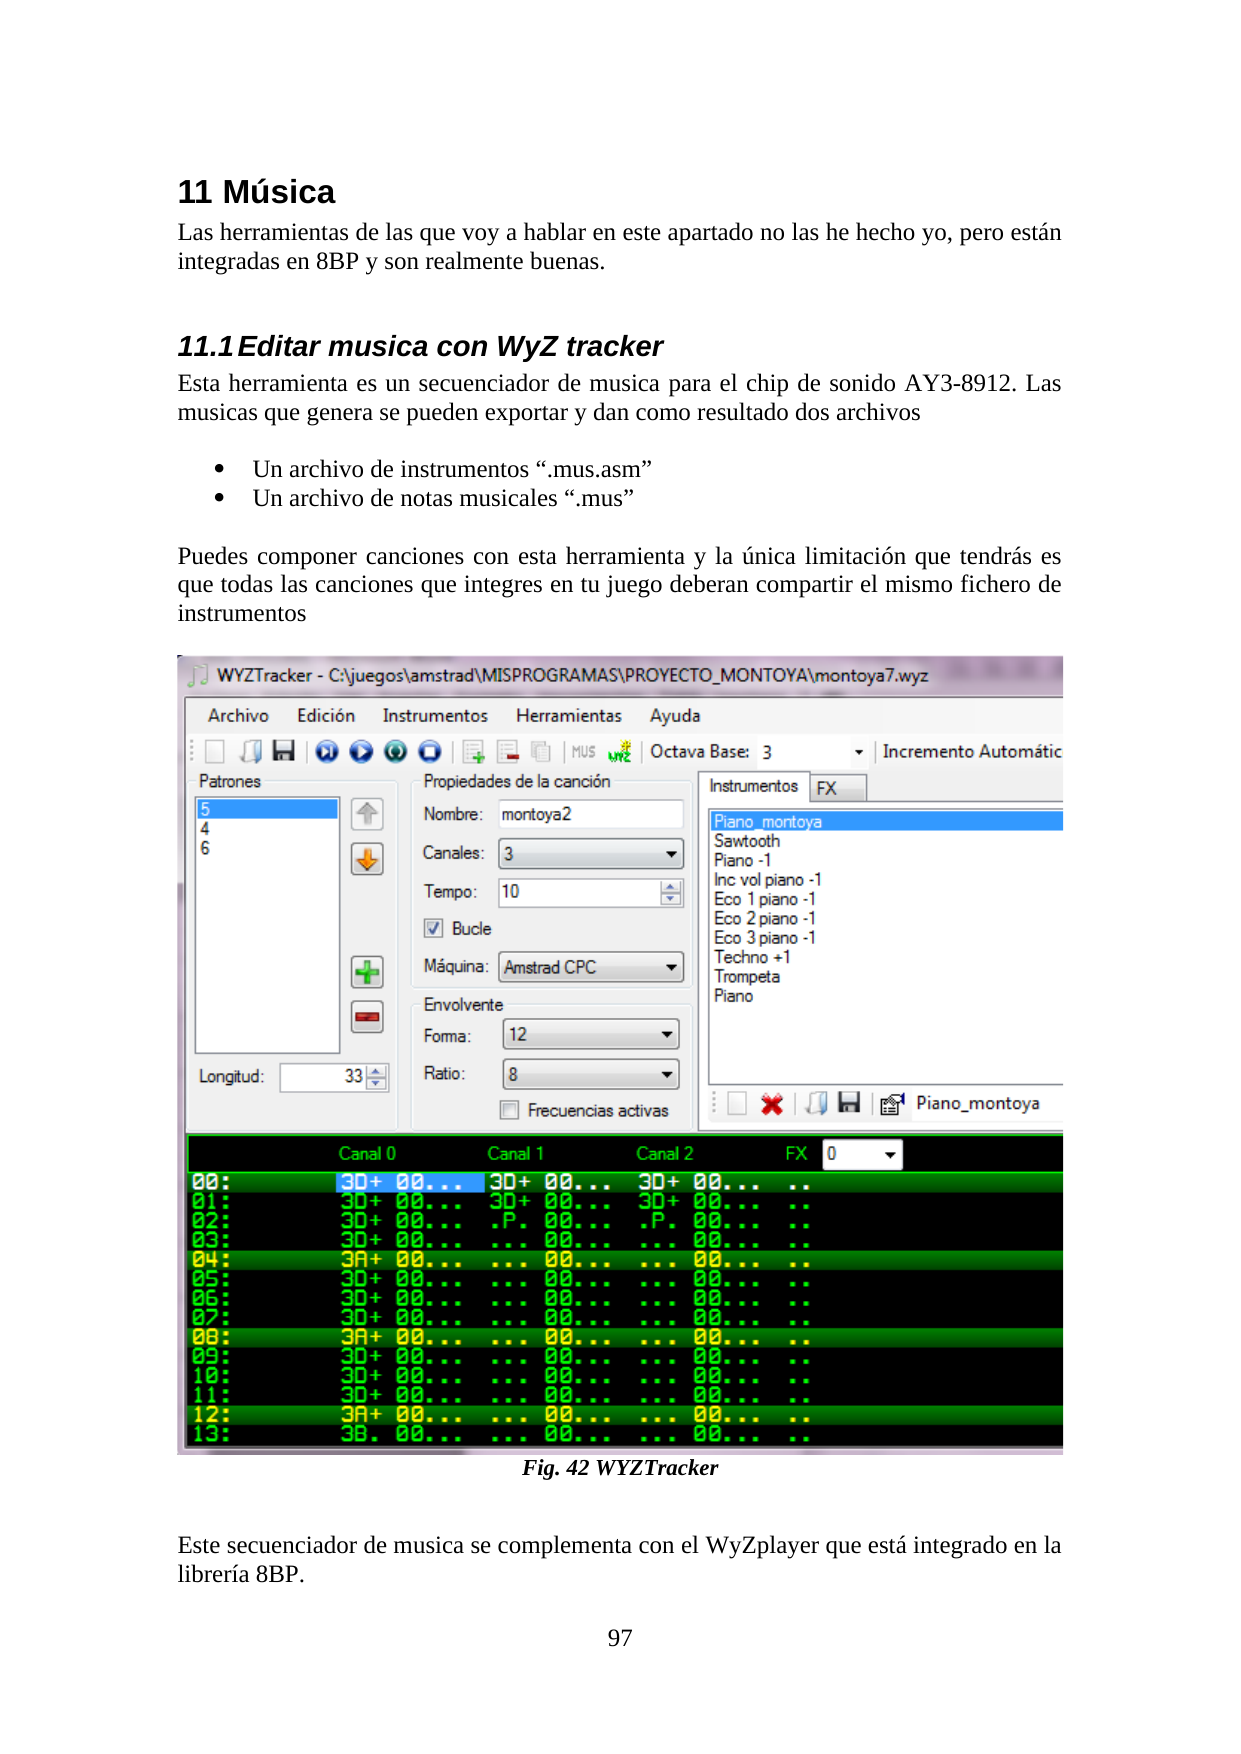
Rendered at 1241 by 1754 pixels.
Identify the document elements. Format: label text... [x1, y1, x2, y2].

picture [177, 655, 1064, 1455]
list Un archivo de instrumentos “.mus.asm” [215, 454, 1063, 483]
subtitle Editar musica con WyZ tracker [177, 328, 1063, 362]
text Puedes componer canciones con esta herramienta y la única limitación que tendrás es que todas las canciones que integres en tu juego deberan compartir el mismo fichero de instrumentos [177, 541, 1063, 627]
text Las herramientas de las que voy a hablar en este apartado no las he hecho yo, pero están integradas en 8BP y son realmente buenas. [177, 217, 1063, 275]
subtitle Música [177, 173, 1063, 211]
text Este secuenciador de musica se complementa con el WyZplayer que está integrado en la librería 8BP. [177, 1530, 1063, 1588]
list Un archivo de notas musicales “.mus” [215, 483, 1063, 512]
text Esta herramienta es un secuenciador de musica para el chip de sonido AY3-8912. Las musicas que genera se pueden exportar y dan como resultado dos archivos [177, 368, 1063, 426]
